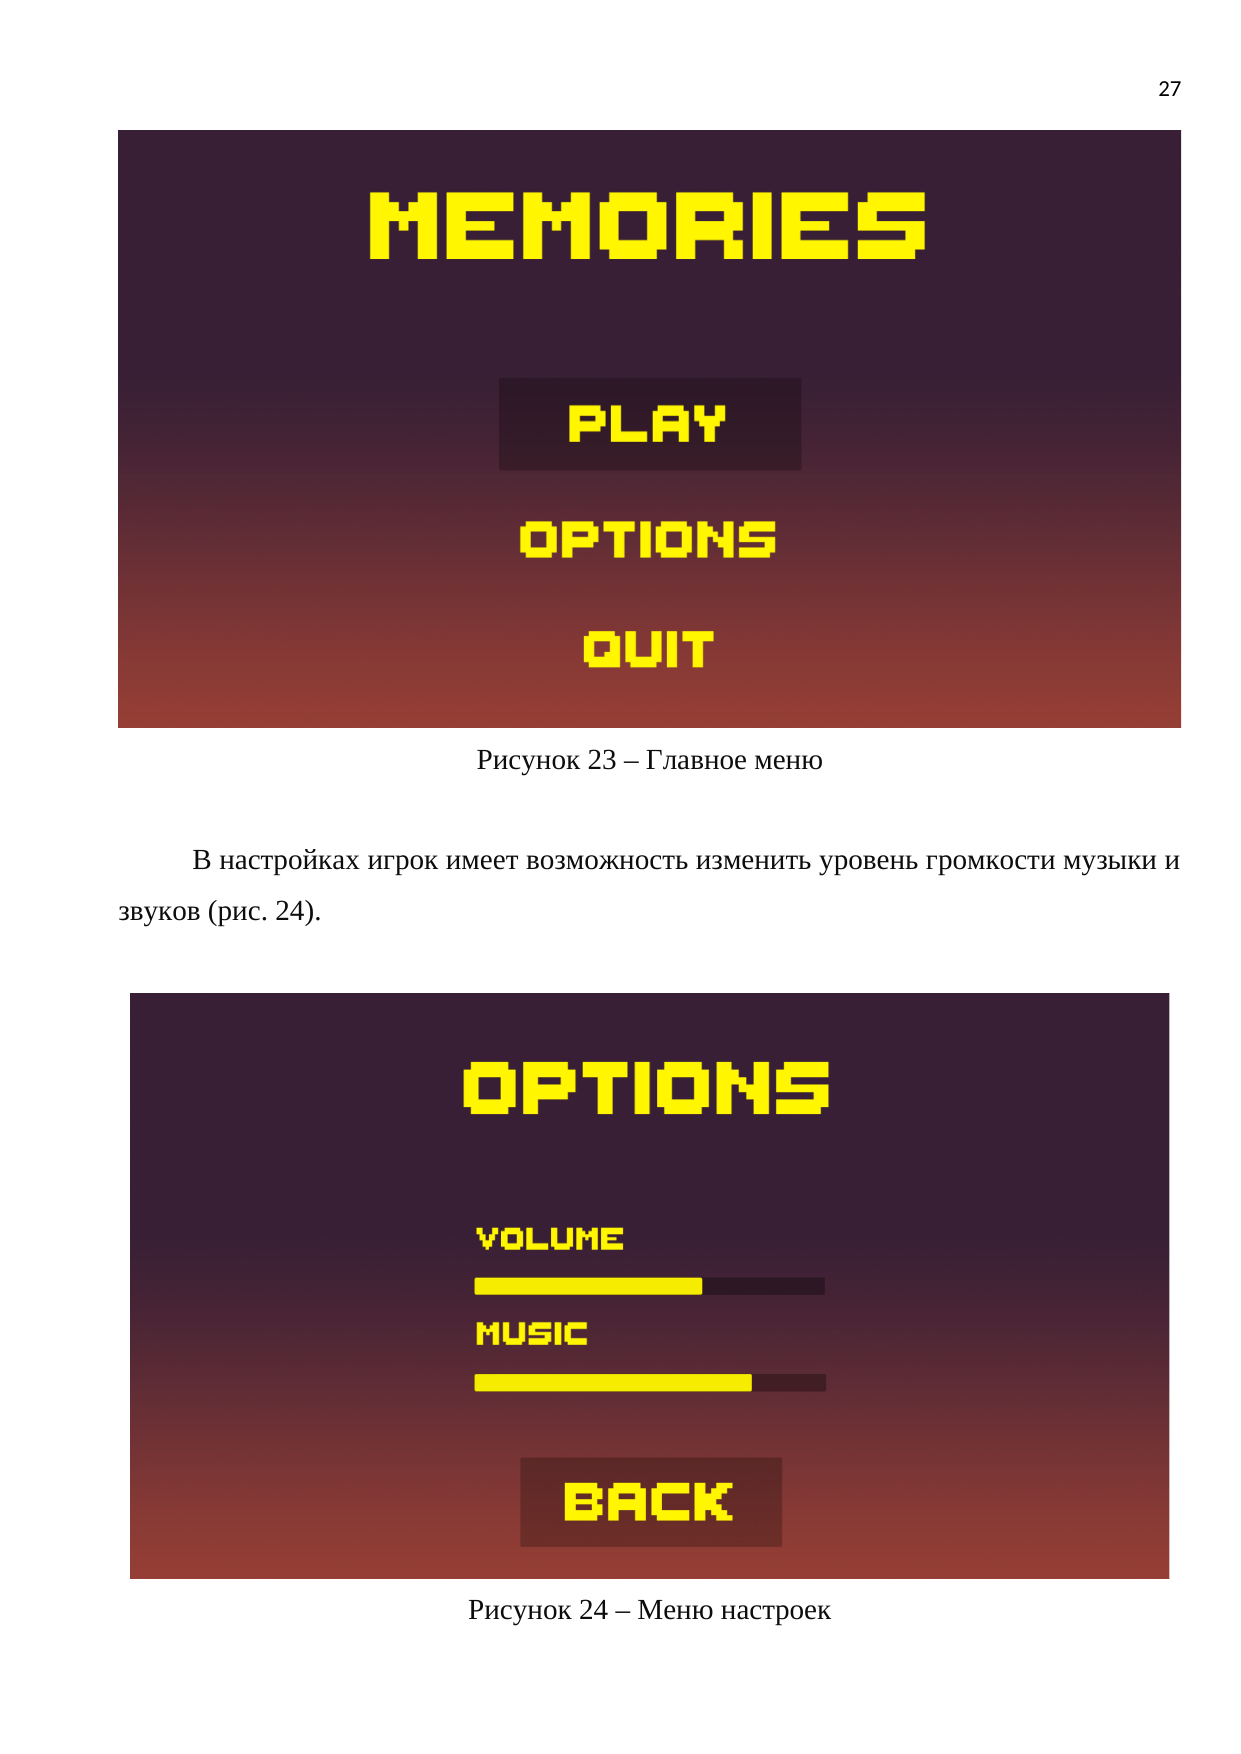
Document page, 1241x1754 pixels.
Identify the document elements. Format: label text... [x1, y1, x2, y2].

text Рисунок 23 – Главное меню [118, 742, 1181, 775]
picture [130, 993, 1170, 1579]
picture [118, 130, 1182, 728]
text В настройках игрок имеет возможность изменить уровень громкости музыки и звуков (рис. 24). [118, 842, 1181, 926]
text Рисунок 24 – Меню настроек [118, 1592, 1181, 1626]
